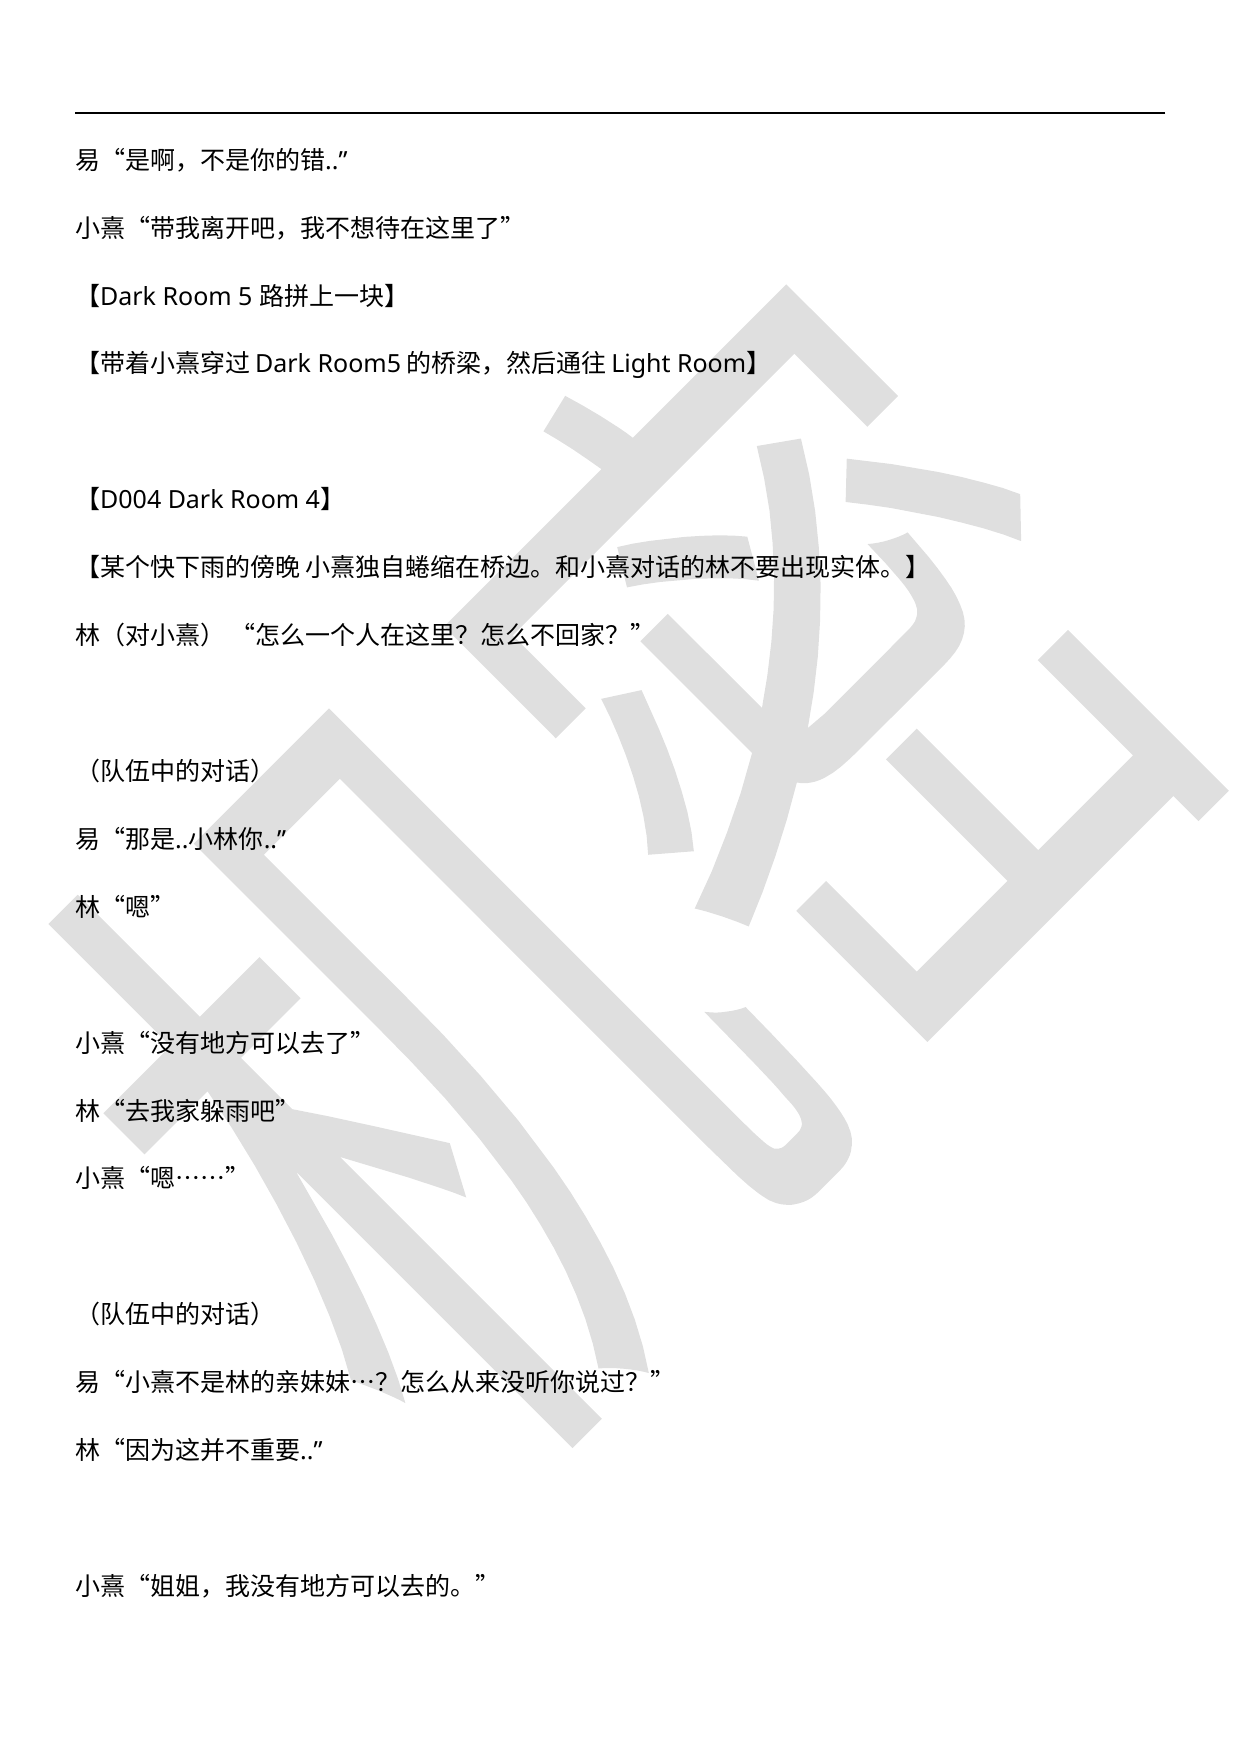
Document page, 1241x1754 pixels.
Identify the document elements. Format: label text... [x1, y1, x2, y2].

text 小熹“带我离开吧，我不想待在这里了” [75, 192, 1165, 260]
text 林“因为这并不重要..” [75, 1415, 1165, 1483]
text 【D004 Dark Room 4】 [75, 464, 1165, 532]
text 易“是啊，不是你的错..” [75, 124, 1165, 192]
text 易“小熹不是林的亲妹妹…？怎么从来没听你说过？” [75, 1347, 1165, 1415]
text 林“去我家躲雨吧” [75, 1075, 1165, 1143]
text 林“嗯” [75, 871, 1165, 939]
text 【Dark Room 5 路拼上一块】 [75, 260, 1165, 328]
text 小熹“姐姐，我没有地方可以去的。” [75, 1551, 1165, 1618]
text 【带着小熹穿过Dark Room5的桥梁，然后通往Light Room】 [75, 328, 1165, 396]
text （队伍中的对话） [75, 736, 1165, 803]
text 小熹“嗯……” [75, 1143, 1165, 1211]
text 易“那是..小林你..” [75, 803, 1165, 871]
text （队伍中的对话） [75, 1279, 1165, 1347]
text 林（对小熹） “怎么一个人在这里？怎么不回家？” [75, 600, 1165, 668]
text 小熹“没有地方可以去了” [75, 1007, 1165, 1075]
text 【某个快下雨的傍晚 小熹独自蜷缩在桥边。和小熹对话的林不要出现实体。】 [75, 532, 1165, 600]
